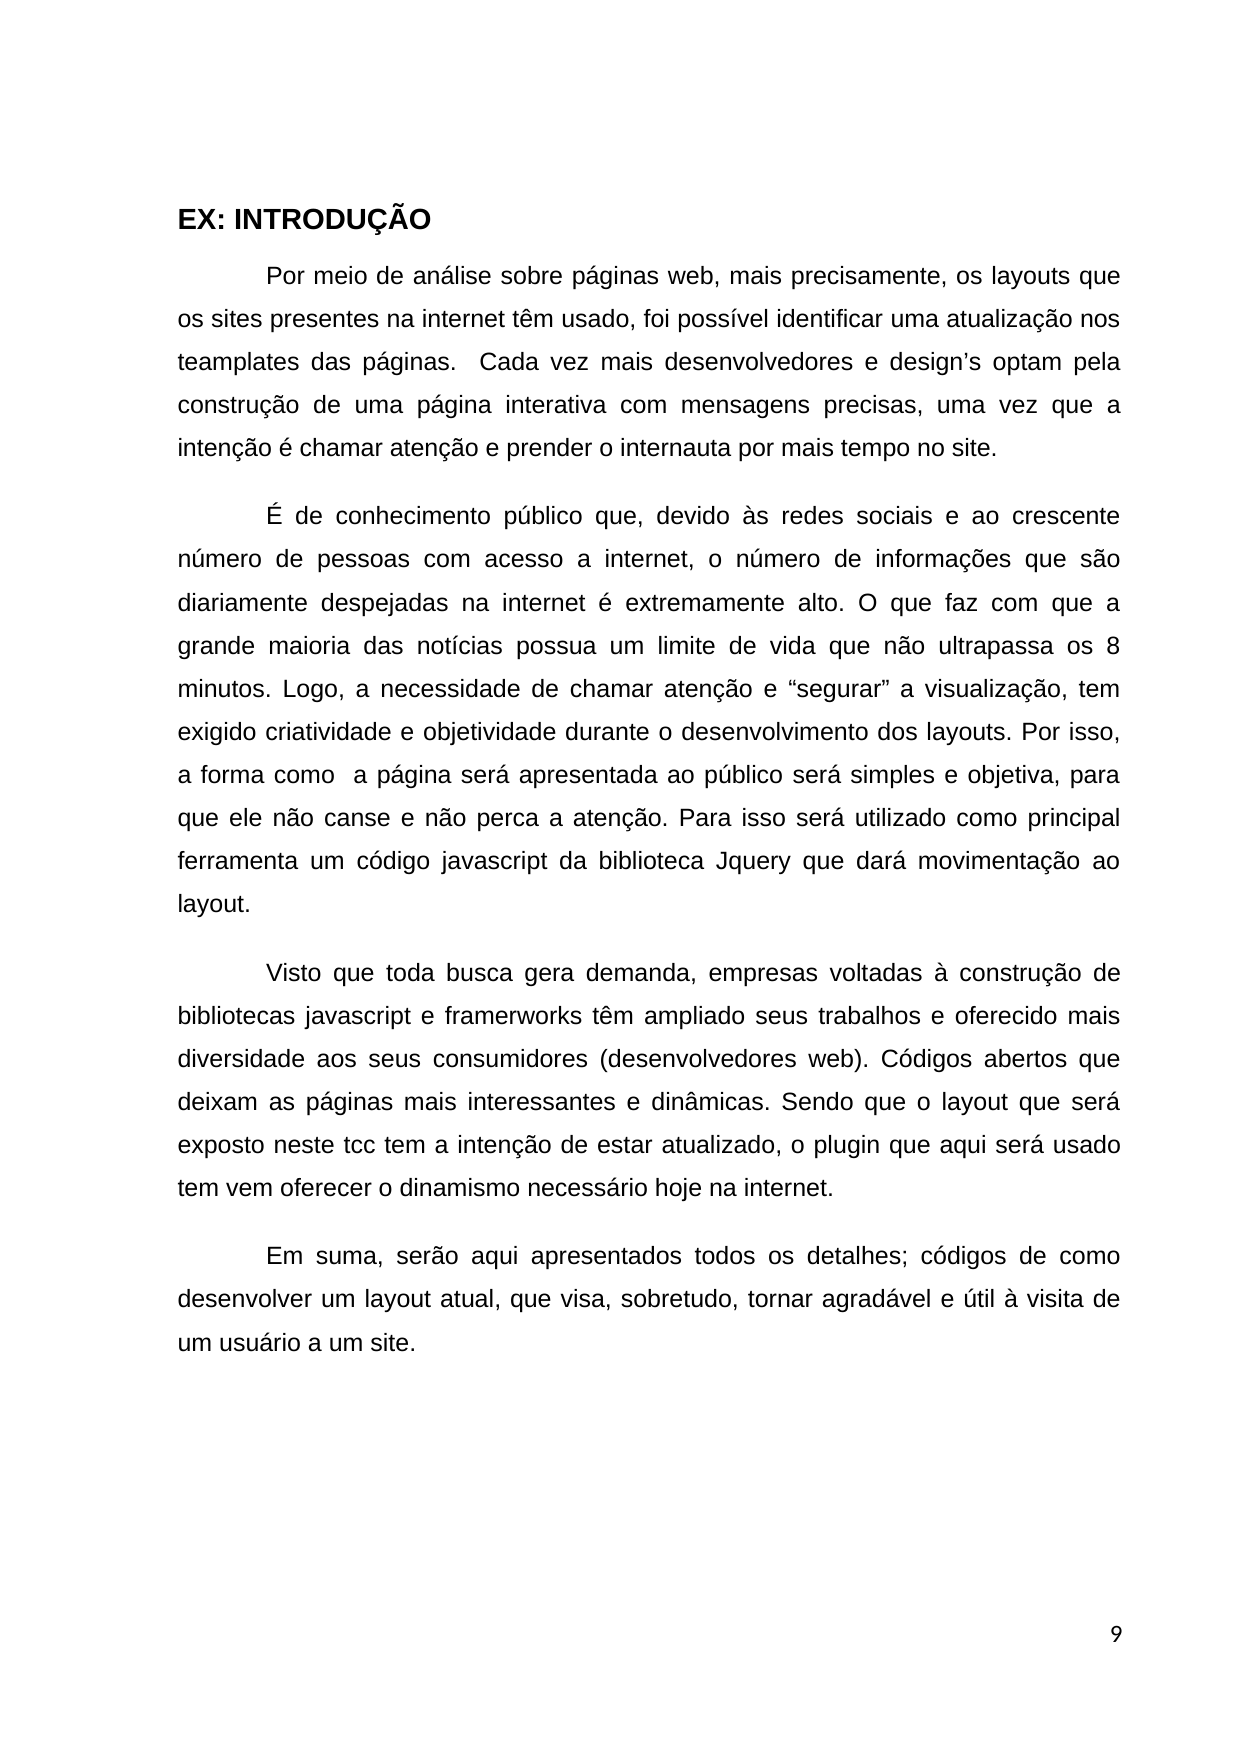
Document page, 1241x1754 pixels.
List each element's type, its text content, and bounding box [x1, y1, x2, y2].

text Visto que toda busca gera demanda, empresas voltadas à construção de bibliotecas javascript e framerworks têm ampliado seus trabalhos e oferecido mais diversidade aos seus consumidores (desenvolvedores web). Códigos abertos que deixam as páginas mais interessantes e dinâmicas. Sendo que o layout que será exposto neste tcc tem a intenção de estar atualizado, o plugin que aqui será usado tem vem oferecer o dinamismo necessário hoje na internet. [177, 958, 1122, 1202]
text Por meio de análise sobre páginas web, mais precisamente, os layouts que os sites presentes na internet têm usado, foi possível identificar uma atualização nos teamplates das páginas. Cada vez mais desenvolvedores e design’s optam pela construção de uma página interativa com mensagens precisas, uma vez que a intenção é chamar atenção e prender o internauta por mais tempo no site. [177, 261, 1122, 462]
text É de conhecimento público que, devido às redes sociais e ao crescente número de pessoas com acesso a internet, o número de informações que são diariamente despejadas na internet é extremamente alto. O que faz com que a grande maioria das notícias possua um limite de vida que não ultrapassa os 8 minutos. Logo, a necessidade de chamar atenção e “segurar” a visualização, tem exigido criatividade e objetividade durante o desenvolvimento dos layouts. Por isso, a forma como a página será apresentada ao público será simples e objetiva, para que ele não canse e não perca a atenção. Para isso será utilizado como principal ferramenta um código javascript da biblioteca Jquery que dará movimentação ao layout. [177, 501, 1122, 918]
text EX: Introdução [177, 202, 1122, 236]
text Em suma, serão aqui apresentados todos os detalhes; códigos de como desenvolver um layout atual, que visa, sobretudo, tornar agradável e útil à visita de um usuário a um site. [177, 1241, 1122, 1356]
